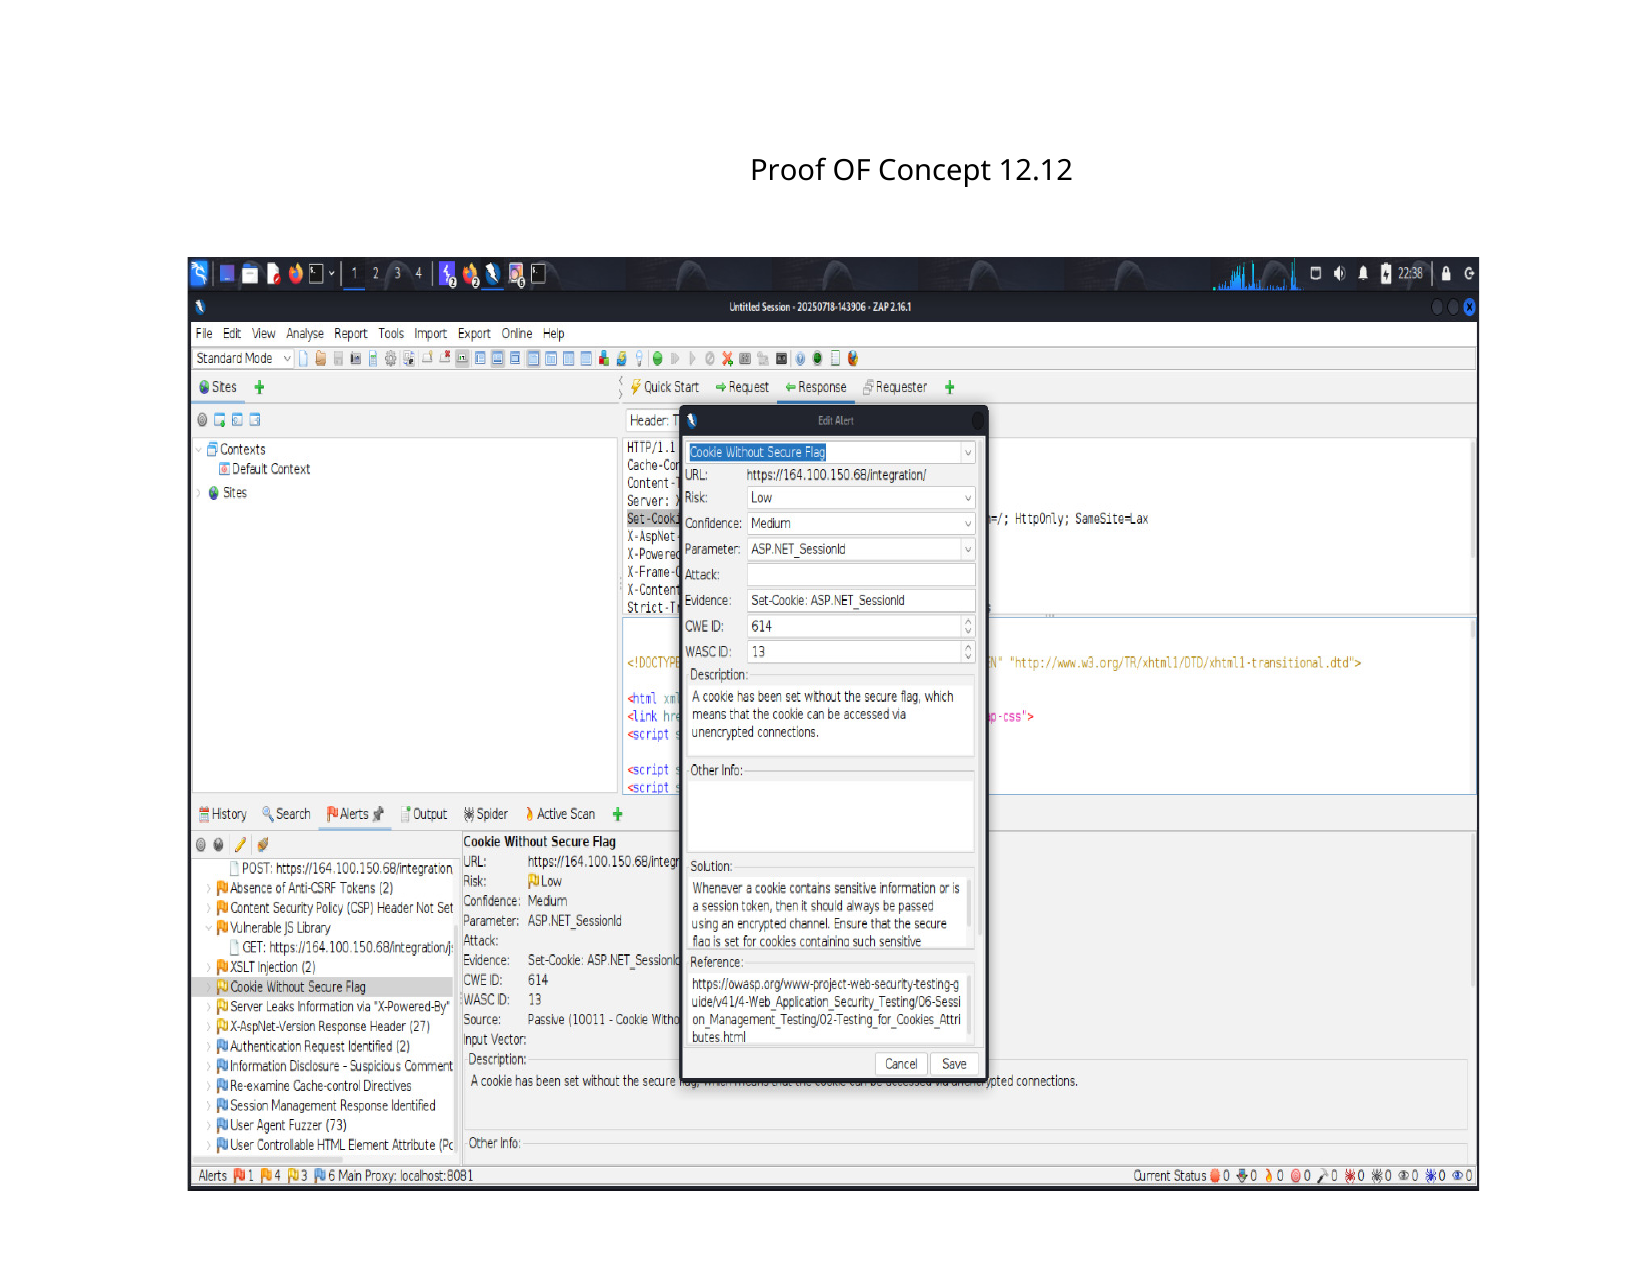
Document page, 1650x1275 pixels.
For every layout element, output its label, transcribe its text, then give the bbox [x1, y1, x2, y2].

text Proof OF Concept 12.12 [0, 149, 1650, 189]
picture [187, 257, 1480, 1191]
